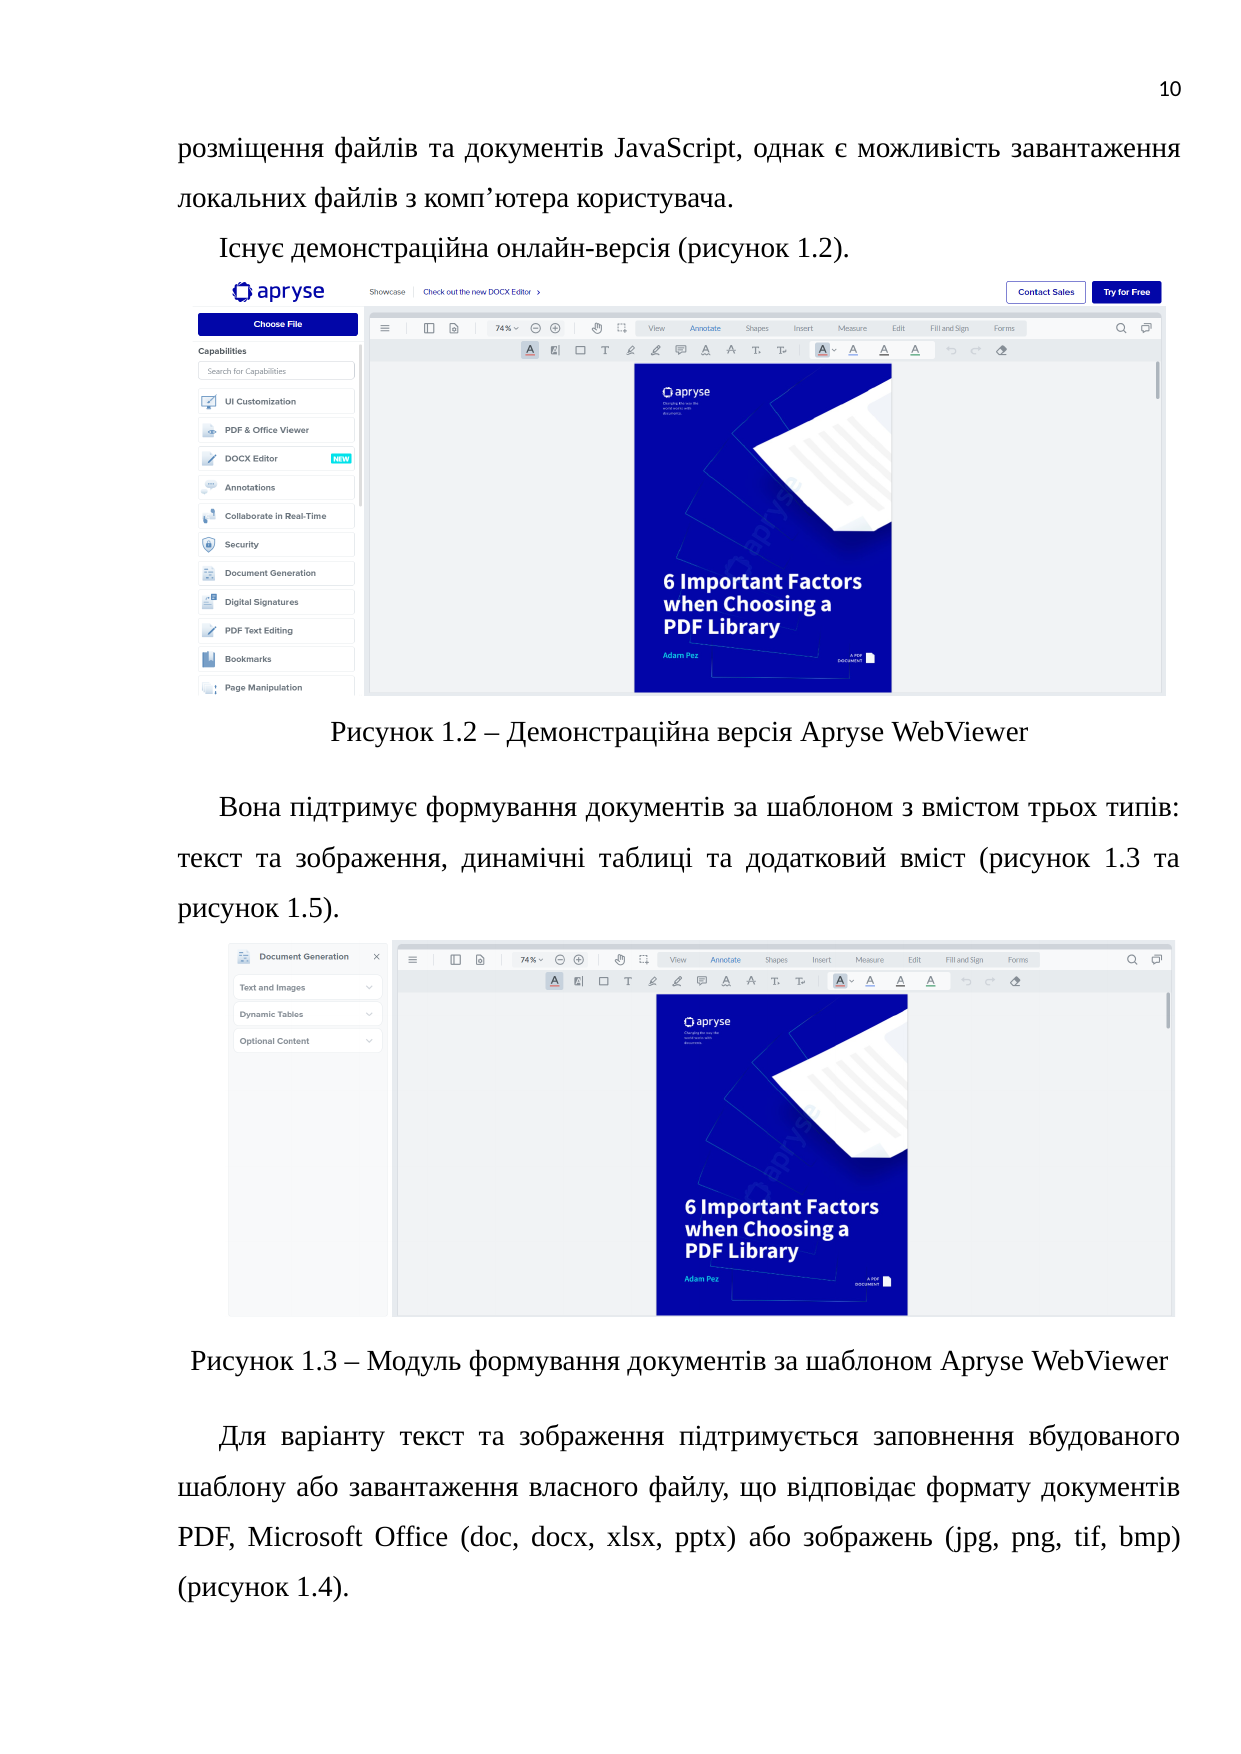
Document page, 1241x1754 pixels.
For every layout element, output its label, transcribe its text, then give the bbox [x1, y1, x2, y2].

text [177, 130, 1181, 214]
picture [192, 280, 1166, 696]
text Існує демонстраційна онлайн-версія (рисунок 1.2). [177, 231, 1181, 264]
text Вона підтримує формування документів за шаблоном з вмістом трьох типів: текст та зображення, динамічні таблиці та додатковий вміст (рисунок 1.3 та рисунок 1.5). [177, 789, 1181, 924]
picture [224, 940, 1175, 1317]
text Для варіанту текст та зображення підтримується заповнення вбудованого шаблону або завантаження власного файлу, що відповідає формату документів PDF, Microsoft Office (doc, docx, xlsx, pptx) або зображень (jpg, png, tif, bmp) (рисунок 1.4). [177, 1418, 1181, 1603]
text Рисунок 1.3 – Модуль формування документів за шаблоном Apryse WebViewer [177, 1343, 1181, 1377]
text Рисунок 1.2 – Демонстраційна версія Apryse WebViewer [177, 714, 1181, 748]
